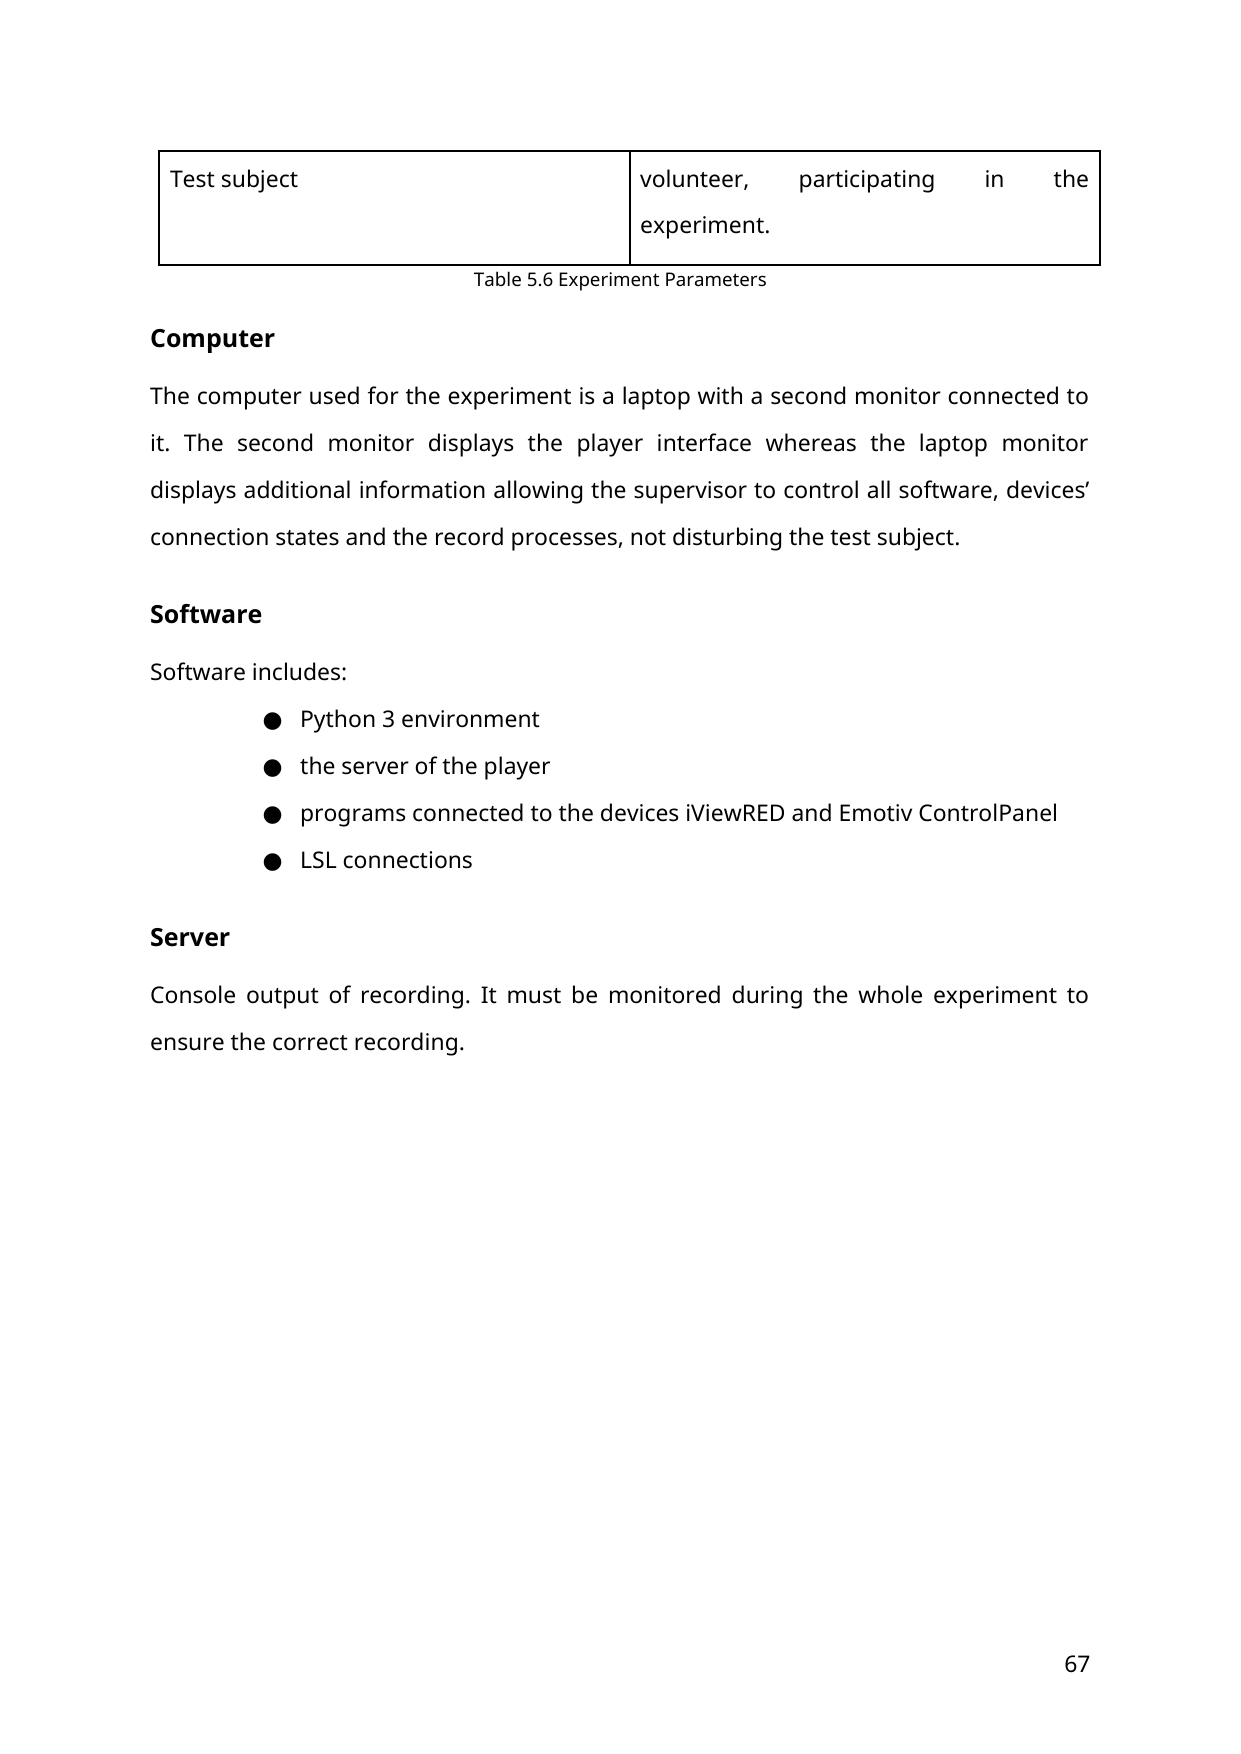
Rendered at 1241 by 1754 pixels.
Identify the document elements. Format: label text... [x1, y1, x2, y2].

list LSL connections [225, 844, 1090, 875]
subtitle Computer [150, 321, 1090, 355]
list Python 3 environment [225, 703, 1090, 734]
text Software includes: [150, 656, 1090, 688]
table_cell Test subject [160, 152, 629, 264]
text The computer used for the experiment is a laptop with a second monitor connected to it. The second monitor displays the player interface whereas the laptop monitor displays additional information allowing the supervisor to control all software, devices’ connection states and the record processes, not disturbing the test subject. [150, 380, 1090, 552]
table_cell volunteer, participating in the experiment. [631, 152, 1099, 264]
list the server of the player [225, 750, 1090, 781]
text Console output of recording. It must be monitored during the whole experiment to ensure the correct recording. [150, 979, 1090, 1057]
subtitle Software [150, 597, 1090, 631]
list programs connected to the devices iViewRED and Emotiv ControlPanel [225, 797, 1090, 828]
subtitle Server [150, 920, 1090, 954]
